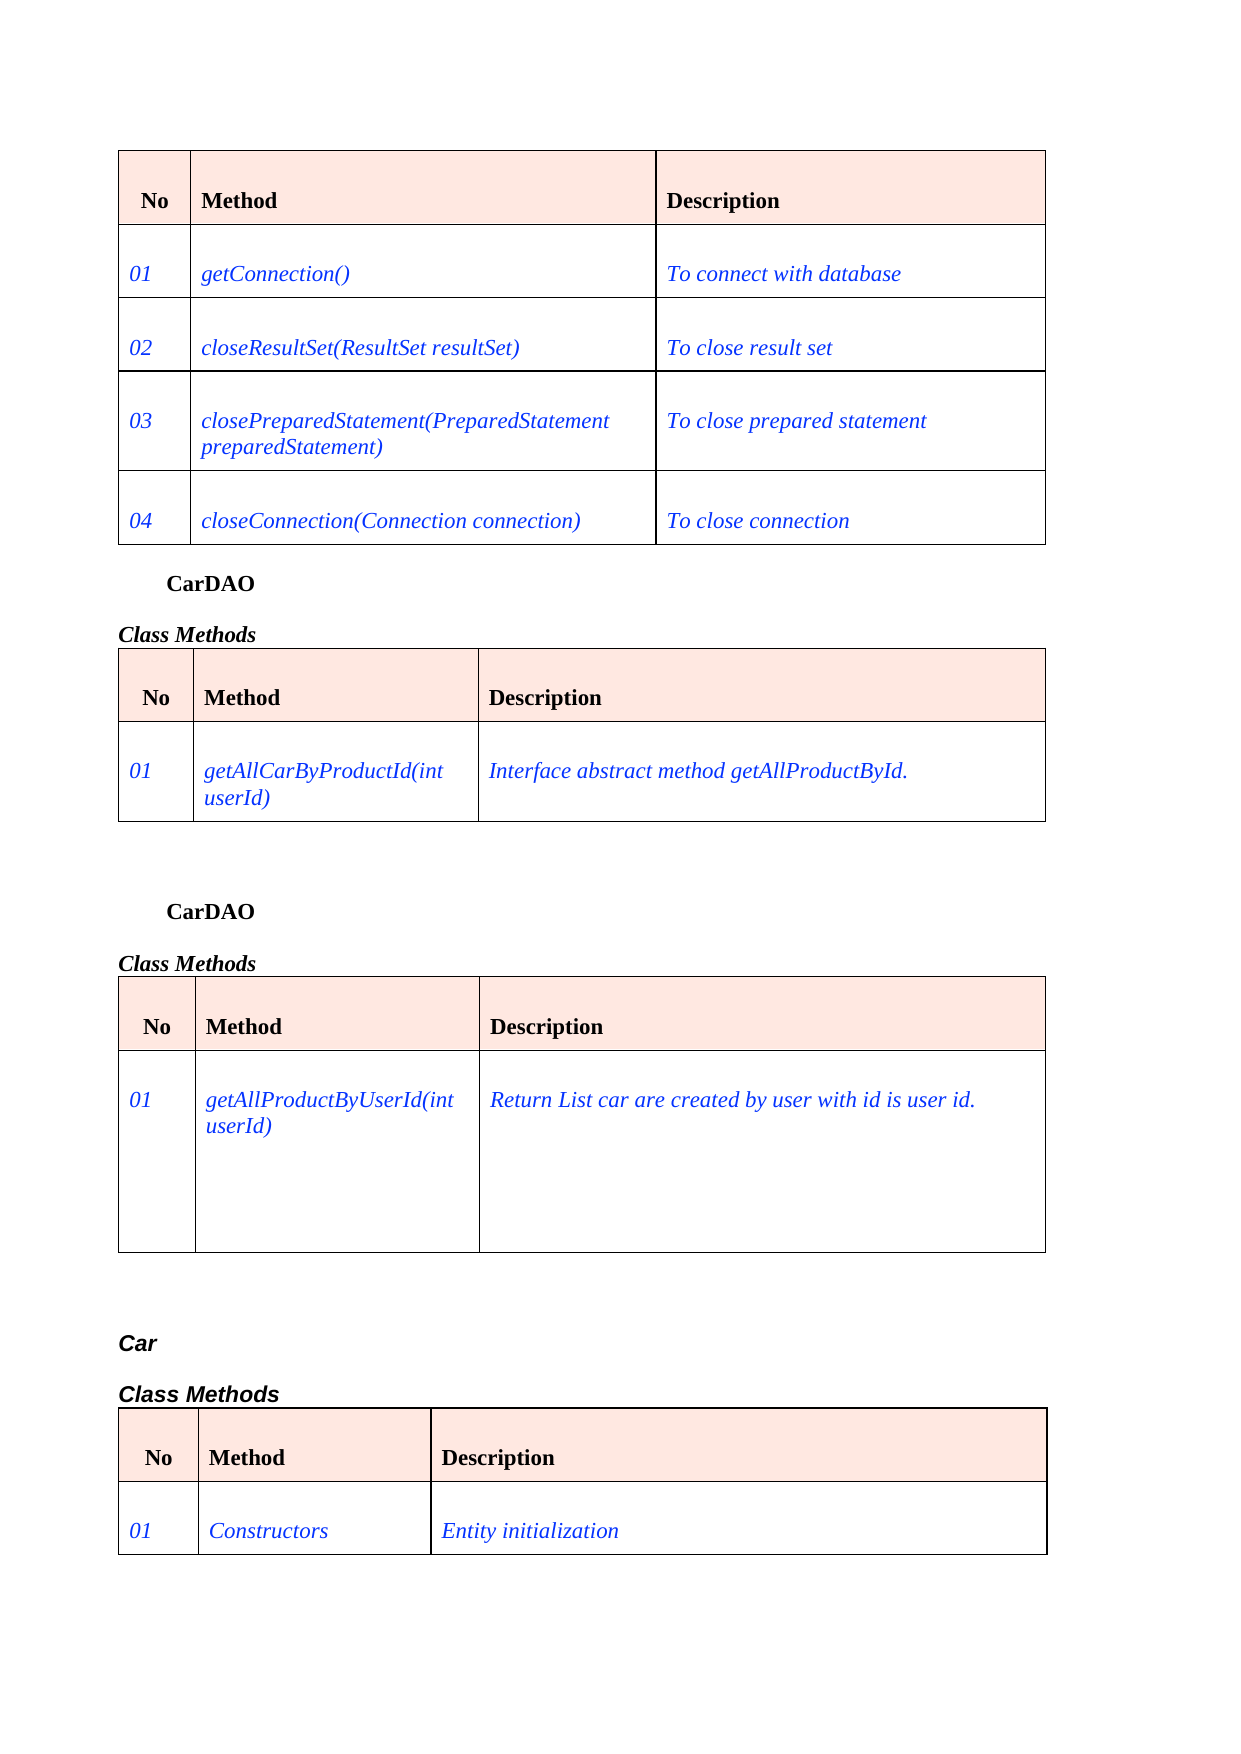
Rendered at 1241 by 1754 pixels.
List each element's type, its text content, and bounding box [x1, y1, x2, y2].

table_cell Entity initialization [432, 1482, 1046, 1554]
table_cell Return List car are created by user with id is user id. [480, 1051, 1045, 1252]
table_cell 02 [119, 298, 190, 370]
table_header Description [479, 649, 1045, 721]
table_header Method [194, 649, 478, 721]
table_header Description [657, 151, 1045, 223]
table_header Method [196, 977, 479, 1049]
table_cell 01 [119, 722, 193, 821]
table_header Description [480, 977, 1045, 1049]
table_cell getConnection() [191, 225, 655, 297]
table_header Description [432, 1409, 1046, 1481]
text Class Methods [118, 621, 1090, 647]
table_header No [119, 977, 195, 1049]
table_cell Interface abstract method getAllProductById. [479, 722, 1045, 821]
table_cell 01 [119, 1051, 195, 1252]
table_cell To connect with database [657, 225, 1045, 297]
text Class Methods [118, 1381, 1090, 1407]
table_header No [119, 649, 193, 721]
text Class Methods [118, 950, 1090, 976]
table_header No [119, 1409, 198, 1481]
table_cell closePreparedStatement(PreparedStatement preparedStatement) [191, 372, 655, 470]
subtitle CarDAO [166, 570, 1090, 596]
table_cell To close result set [657, 298, 1045, 370]
table_cell getAllCarByProductId(int userId) [194, 722, 478, 821]
table_cell Constructors [199, 1482, 430, 1554]
subtitle CarDAO [166, 898, 1090, 925]
table_cell To close connection [657, 471, 1045, 543]
table_cell 04 [119, 471, 190, 543]
table_header No [119, 151, 190, 223]
table_cell closeConnection(Connection connection) [191, 471, 655, 543]
table_cell closeResultSet(ResultSet resultSet) [191, 298, 655, 370]
table_cell 01 [119, 225, 190, 297]
table_cell To close prepared statement [657, 372, 1045, 470]
table_header Method [191, 151, 655, 223]
table_cell getAllProductByUserId(int userId) [196, 1051, 479, 1252]
table_cell 03 [119, 372, 190, 470]
table_cell 01 [119, 1482, 198, 1554]
text Car [118, 1329, 1090, 1356]
table_header Method [199, 1409, 430, 1481]
